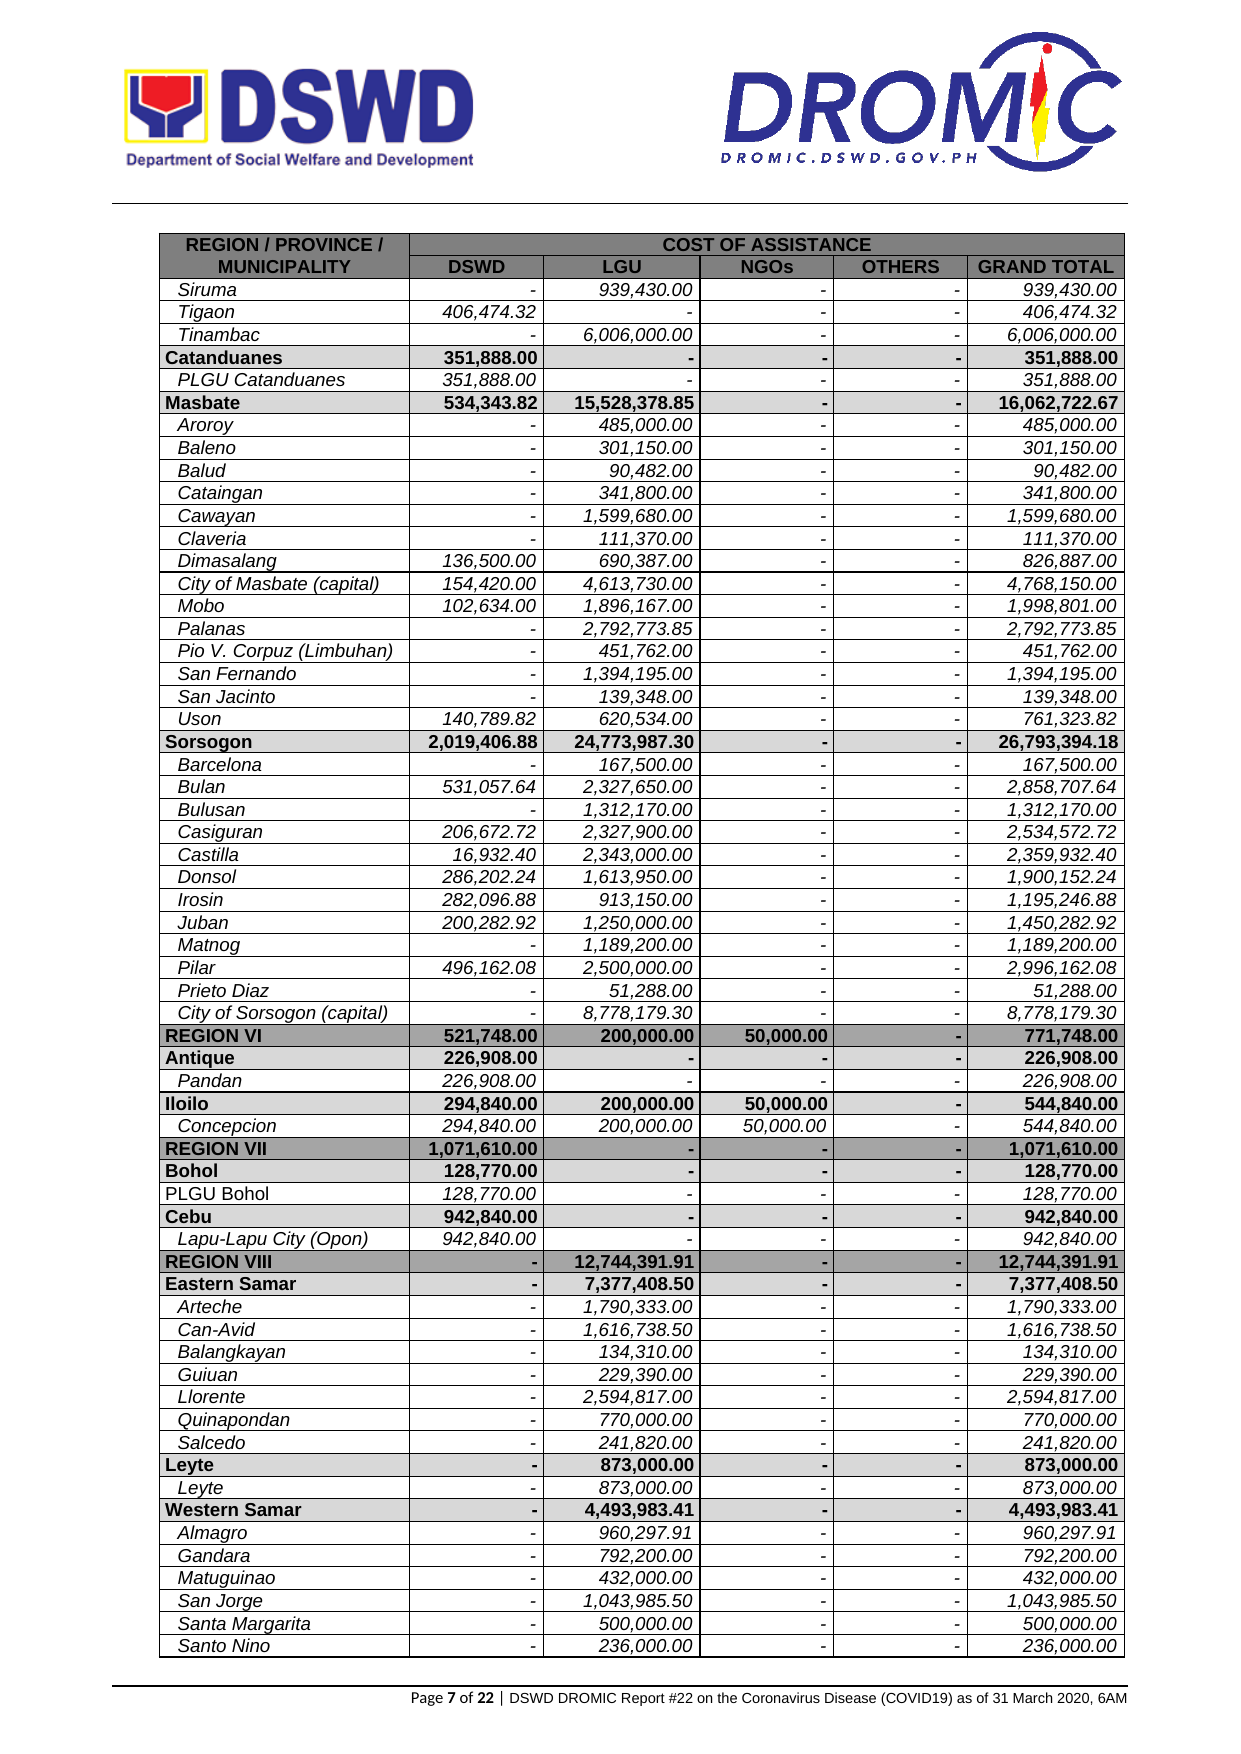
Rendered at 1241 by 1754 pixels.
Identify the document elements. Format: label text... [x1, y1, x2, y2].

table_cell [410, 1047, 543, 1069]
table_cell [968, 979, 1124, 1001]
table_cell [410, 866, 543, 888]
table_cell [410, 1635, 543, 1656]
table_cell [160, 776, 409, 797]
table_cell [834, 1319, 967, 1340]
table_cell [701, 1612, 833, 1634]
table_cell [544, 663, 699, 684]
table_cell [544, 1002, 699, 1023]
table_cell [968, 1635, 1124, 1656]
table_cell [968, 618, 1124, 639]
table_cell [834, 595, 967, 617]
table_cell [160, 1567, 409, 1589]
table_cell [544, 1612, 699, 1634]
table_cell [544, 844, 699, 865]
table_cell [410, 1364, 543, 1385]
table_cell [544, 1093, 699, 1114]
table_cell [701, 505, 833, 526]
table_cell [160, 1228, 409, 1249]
table_cell LGU [544, 256, 699, 278]
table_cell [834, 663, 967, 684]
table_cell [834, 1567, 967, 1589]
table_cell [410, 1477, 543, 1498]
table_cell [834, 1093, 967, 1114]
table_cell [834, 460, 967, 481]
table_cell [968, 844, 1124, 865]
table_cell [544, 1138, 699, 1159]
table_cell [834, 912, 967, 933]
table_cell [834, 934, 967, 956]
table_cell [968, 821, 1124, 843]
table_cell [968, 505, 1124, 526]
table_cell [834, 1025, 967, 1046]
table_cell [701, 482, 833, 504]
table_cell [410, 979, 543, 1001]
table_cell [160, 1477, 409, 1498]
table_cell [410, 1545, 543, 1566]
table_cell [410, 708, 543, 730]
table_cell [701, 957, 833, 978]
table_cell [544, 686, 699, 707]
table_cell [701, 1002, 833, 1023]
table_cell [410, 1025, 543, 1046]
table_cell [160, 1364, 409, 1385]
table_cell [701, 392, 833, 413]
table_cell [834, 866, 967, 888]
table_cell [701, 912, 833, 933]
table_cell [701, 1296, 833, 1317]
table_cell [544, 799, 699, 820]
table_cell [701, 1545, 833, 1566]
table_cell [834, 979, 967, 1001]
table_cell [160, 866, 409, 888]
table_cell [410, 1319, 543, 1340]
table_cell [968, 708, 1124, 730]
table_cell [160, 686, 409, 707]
table_cell 939,430.00 [544, 279, 699, 300]
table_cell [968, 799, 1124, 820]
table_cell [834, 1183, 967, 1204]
table_cell [160, 301, 171, 323]
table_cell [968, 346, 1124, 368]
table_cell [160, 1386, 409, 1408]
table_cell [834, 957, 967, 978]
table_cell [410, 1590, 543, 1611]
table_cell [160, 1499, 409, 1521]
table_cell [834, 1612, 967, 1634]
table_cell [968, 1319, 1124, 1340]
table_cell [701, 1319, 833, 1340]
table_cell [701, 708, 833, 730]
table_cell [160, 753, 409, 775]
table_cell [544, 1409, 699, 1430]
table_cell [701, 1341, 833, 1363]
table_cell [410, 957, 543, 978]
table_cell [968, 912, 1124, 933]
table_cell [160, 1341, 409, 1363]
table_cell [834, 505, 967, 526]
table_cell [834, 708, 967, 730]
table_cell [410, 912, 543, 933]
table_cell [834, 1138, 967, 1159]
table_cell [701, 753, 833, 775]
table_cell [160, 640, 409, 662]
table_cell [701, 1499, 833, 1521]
table_cell Tinambac [171, 324, 409, 345]
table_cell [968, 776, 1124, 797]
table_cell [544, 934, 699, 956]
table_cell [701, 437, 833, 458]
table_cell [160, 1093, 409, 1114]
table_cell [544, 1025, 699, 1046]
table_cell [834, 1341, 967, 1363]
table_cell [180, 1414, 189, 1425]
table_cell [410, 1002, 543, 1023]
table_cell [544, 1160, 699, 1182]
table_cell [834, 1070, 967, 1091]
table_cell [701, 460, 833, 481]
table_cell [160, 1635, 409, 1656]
table_cell DSWD [410, 256, 543, 278]
table_cell 406,474.32 [410, 301, 543, 323]
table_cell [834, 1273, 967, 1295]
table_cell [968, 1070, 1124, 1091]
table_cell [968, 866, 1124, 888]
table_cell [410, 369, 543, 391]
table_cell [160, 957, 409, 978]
picture [112, 65, 487, 173]
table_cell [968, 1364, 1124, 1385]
table_cell - [834, 301, 967, 323]
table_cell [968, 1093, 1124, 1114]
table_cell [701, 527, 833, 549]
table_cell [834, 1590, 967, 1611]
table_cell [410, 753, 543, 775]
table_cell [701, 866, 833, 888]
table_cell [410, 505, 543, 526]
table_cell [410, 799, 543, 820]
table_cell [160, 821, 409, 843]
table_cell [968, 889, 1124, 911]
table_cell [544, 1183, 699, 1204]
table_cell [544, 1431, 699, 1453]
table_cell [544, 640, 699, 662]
table_cell 351,888.00 [410, 346, 543, 368]
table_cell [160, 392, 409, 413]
table_cell [160, 324, 171, 345]
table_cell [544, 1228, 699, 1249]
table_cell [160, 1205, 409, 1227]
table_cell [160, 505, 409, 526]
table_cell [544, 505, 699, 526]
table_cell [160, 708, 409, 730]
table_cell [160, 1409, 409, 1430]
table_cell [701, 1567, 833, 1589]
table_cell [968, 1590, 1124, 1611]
table_cell NGOs [701, 256, 833, 278]
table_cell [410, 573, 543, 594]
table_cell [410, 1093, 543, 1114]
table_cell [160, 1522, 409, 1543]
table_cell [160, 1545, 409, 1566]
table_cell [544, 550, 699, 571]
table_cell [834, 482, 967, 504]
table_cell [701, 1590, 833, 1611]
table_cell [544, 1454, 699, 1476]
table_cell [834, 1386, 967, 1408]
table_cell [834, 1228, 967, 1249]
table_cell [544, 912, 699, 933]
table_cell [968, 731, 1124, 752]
table_cell Catanduanes [160, 346, 409, 368]
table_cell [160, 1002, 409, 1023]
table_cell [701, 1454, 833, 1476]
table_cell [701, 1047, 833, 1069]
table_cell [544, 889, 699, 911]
table_cell - [410, 324, 543, 345]
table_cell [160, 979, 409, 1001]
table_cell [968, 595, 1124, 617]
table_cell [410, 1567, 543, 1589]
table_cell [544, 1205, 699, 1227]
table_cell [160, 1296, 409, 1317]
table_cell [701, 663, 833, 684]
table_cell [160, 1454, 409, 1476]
table_cell [160, 279, 171, 300]
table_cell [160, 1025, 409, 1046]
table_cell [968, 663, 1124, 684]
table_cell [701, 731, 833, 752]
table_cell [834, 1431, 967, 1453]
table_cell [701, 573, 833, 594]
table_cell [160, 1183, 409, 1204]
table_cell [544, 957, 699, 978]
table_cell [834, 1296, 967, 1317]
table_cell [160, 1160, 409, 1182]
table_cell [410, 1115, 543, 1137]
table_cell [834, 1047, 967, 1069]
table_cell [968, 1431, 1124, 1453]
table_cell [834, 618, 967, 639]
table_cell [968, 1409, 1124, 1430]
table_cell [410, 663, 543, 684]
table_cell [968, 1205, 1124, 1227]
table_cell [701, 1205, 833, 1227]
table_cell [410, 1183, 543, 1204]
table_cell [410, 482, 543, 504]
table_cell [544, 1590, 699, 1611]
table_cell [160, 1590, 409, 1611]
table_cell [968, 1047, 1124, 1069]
table_cell - [410, 279, 543, 300]
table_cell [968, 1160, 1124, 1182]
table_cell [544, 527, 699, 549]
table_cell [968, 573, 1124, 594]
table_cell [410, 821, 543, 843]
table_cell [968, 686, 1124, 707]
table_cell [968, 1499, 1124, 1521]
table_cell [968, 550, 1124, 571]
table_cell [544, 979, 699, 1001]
table_cell 939,430.00 [968, 279, 1124, 300]
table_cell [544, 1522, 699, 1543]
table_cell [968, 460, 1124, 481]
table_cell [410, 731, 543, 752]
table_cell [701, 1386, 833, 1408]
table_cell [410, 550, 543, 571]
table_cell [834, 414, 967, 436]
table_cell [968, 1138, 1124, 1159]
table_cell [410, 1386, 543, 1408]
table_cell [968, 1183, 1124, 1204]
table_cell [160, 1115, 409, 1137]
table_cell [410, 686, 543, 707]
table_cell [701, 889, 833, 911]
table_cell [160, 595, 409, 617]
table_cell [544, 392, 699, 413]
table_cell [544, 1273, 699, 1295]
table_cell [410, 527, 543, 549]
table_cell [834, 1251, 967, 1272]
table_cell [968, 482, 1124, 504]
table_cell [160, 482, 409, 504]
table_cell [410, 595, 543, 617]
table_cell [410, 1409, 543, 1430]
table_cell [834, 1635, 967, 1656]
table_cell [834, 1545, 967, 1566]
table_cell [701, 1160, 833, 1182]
table_cell 6,006,000.00 [968, 324, 1124, 345]
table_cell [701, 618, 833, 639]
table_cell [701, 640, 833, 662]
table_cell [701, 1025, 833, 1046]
table_cell - [834, 324, 967, 345]
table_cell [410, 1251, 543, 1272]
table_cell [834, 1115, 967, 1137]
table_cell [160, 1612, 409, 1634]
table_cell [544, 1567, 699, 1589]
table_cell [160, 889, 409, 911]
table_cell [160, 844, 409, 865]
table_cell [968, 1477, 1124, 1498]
table_cell 406,474.32 [968, 301, 1124, 323]
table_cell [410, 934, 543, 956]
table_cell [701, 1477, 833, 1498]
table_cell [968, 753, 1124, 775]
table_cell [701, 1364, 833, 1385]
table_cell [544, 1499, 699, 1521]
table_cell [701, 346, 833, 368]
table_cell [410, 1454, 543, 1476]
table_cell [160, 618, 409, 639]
picture [676, 31, 1162, 172]
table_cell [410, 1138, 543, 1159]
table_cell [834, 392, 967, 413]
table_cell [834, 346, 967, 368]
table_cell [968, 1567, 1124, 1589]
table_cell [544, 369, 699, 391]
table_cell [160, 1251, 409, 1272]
table_cell 6,006,000.00 [544, 324, 699, 345]
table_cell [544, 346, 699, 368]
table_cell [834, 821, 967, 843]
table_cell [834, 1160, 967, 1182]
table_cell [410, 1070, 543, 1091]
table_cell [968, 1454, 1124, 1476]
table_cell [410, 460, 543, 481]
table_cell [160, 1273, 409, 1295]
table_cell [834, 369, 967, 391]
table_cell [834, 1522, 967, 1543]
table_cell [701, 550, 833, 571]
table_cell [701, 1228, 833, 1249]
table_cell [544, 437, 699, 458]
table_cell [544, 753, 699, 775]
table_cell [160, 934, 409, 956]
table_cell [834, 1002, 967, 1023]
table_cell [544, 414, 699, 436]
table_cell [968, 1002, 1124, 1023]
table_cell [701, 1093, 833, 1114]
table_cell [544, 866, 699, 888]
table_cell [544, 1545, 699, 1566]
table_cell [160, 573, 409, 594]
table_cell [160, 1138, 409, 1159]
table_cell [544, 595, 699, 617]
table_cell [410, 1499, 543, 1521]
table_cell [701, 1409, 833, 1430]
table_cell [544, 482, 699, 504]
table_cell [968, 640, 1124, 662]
table_cell Tigaon [171, 301, 409, 323]
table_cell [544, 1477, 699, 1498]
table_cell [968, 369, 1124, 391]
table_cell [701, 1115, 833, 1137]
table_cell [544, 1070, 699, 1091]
table_cell - [834, 279, 967, 300]
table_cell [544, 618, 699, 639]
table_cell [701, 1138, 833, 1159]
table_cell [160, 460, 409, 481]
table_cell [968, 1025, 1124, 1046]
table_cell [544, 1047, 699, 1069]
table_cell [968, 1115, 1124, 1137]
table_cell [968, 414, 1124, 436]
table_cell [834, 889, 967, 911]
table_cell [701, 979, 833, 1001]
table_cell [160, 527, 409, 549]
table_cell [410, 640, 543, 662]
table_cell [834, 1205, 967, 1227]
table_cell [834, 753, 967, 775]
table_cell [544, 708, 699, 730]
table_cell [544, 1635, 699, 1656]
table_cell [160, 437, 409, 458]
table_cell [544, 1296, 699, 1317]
table_cell Siruma [171, 279, 409, 300]
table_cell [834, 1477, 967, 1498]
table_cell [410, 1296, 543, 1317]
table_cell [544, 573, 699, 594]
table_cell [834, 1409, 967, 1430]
table_header REGION / PROVINCE / MUNICIPALITY [160, 234, 409, 278]
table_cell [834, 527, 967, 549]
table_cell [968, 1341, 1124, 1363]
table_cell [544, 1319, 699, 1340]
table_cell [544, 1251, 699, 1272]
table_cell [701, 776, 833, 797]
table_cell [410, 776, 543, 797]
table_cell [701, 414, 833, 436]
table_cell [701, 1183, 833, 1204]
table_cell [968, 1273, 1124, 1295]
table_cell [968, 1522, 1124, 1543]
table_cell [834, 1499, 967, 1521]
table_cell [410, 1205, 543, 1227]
table_cell - [544, 301, 699, 323]
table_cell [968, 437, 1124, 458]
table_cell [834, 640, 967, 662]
table_header COST OF ASSISTANCE [410, 234, 1124, 255]
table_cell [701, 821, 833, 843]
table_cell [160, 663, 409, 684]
table_cell GRAND TOTAL [968, 256, 1124, 278]
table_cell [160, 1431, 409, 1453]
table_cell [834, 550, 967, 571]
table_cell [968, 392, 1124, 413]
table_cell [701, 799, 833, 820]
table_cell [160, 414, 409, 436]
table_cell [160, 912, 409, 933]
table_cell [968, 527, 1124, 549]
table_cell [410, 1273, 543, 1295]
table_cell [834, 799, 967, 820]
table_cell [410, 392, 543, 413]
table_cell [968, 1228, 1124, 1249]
table_cell OTHERS [834, 256, 967, 278]
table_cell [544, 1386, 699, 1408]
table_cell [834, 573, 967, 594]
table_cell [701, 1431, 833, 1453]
table_cell - [701, 324, 833, 345]
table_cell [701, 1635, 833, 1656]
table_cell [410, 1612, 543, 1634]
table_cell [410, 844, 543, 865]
table_cell - [701, 301, 833, 323]
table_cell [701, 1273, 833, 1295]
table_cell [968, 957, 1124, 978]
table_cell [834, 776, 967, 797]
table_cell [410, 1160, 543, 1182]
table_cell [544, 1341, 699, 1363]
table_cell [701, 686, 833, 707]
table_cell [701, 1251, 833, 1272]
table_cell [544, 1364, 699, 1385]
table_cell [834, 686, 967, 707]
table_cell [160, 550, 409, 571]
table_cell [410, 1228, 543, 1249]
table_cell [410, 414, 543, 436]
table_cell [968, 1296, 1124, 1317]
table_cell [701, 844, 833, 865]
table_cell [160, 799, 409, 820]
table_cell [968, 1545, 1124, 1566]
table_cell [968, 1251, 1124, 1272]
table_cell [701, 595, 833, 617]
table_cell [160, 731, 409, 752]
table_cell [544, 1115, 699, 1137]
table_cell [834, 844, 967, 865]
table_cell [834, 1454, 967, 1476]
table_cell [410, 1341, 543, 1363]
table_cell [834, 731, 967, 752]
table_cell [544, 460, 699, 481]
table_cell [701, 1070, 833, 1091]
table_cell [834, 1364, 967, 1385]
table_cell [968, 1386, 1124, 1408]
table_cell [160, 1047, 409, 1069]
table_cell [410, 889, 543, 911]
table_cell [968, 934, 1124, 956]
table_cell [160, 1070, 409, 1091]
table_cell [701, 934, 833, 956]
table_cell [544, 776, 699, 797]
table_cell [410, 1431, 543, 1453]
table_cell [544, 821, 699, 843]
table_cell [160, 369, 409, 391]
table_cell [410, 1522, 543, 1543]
table_cell - [701, 279, 833, 300]
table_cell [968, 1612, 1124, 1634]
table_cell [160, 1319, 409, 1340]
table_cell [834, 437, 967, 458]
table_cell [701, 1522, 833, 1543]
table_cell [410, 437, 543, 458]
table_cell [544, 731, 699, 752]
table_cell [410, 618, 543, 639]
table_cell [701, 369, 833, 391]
